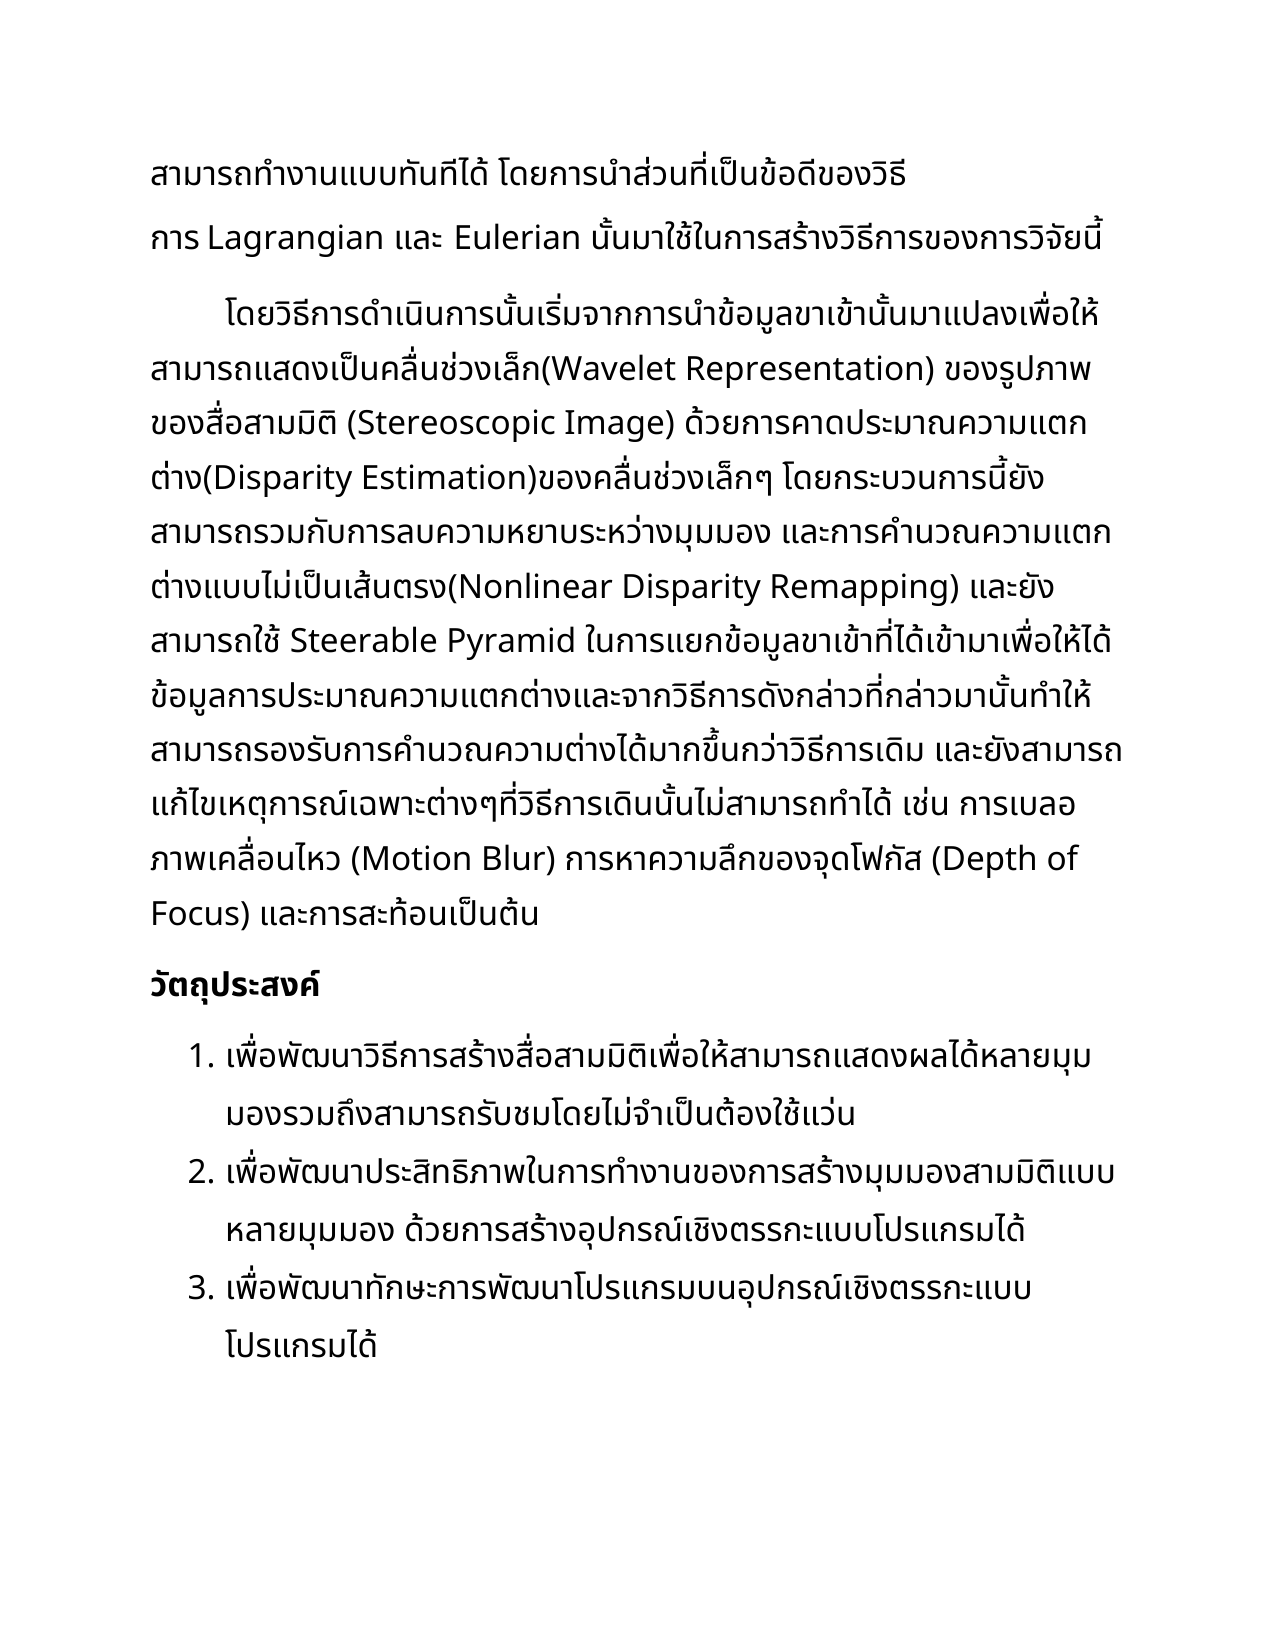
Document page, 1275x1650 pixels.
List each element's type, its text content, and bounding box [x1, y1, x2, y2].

list เพื่อพัฒนาวิธีการสร้างสื่อสามมิติเพื่อให้สามารถแสดงผลได้หลายมุมมองรวมถึงสามารถรับชมโดยไม่จำเป็นต้องใช้แว่น [187, 1032, 1125, 1140]
list เพื่อพัฒนาทักษะการพัฒนาโปรแกรมบนอุปกรณ์เชิงตรรกะแบบโปรแกรมได้ [187, 1264, 1125, 1372]
list เพื่อพัฒนาประสิทธิภาพในการทำงานของการสร้างมุมมองสามมิติแบบหลายมุมมอง ด้วยการสร้างอุปกรณ์เชิงตรรกะแบบโปรแกรมได้ [187, 1148, 1125, 1256]
text วัตถุประสงค์ [150, 961, 1125, 1011]
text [150, 150, 1125, 268]
text โดยวิธีการดำเนินการนั้นเริ่มจากการนำข้อมูลขาเข้านั้นมาแปลงเพื่อให้สามารถแสดงเป็นคลื่นช่วงเล็ก(Wavelet Representation) ของรูปภาพของสื่อสามมิติ (Stereoscopic Image) ด้วยการคาดประมาณความแตกต่าง(Disparity Estimation)ของคลื่นช่วงเล็กๆ โดยกระบวนการนี้ยังสามารถรวมกับการลบความหยาบระหว่างมุมมอง และการคำนวณความแตกต่างแบบไม่เป็นเส้นตรง(Nonlinear Disparity Remapping) และยังสามารถใช้ Steerable Pyramid ในการแยกข้อมูลขาเข้าที่ได้เข้ามาเพื่อให้ได้ข้อมูลการประมาณความแตกต่างและจากวิธีการดังกล่าวที่กล่าวมานั้นทำให้สามารถรองรับการคำนวณความต่างได้มากขึ้นกว่าวิธีการเดิม และยังสามารถแก้ไขเหตุการณ์เฉพาะต่างๆที่วิธีการเดินนั้นไม่สามารถทำได้ เช่น การเบลอภาพเคลื่อนไหว (Motion Blur) การหาความลึกของจุดโฟกัส (Depth of Focus) และการสะท้อนเป็นต้น [150, 290, 1125, 940]
